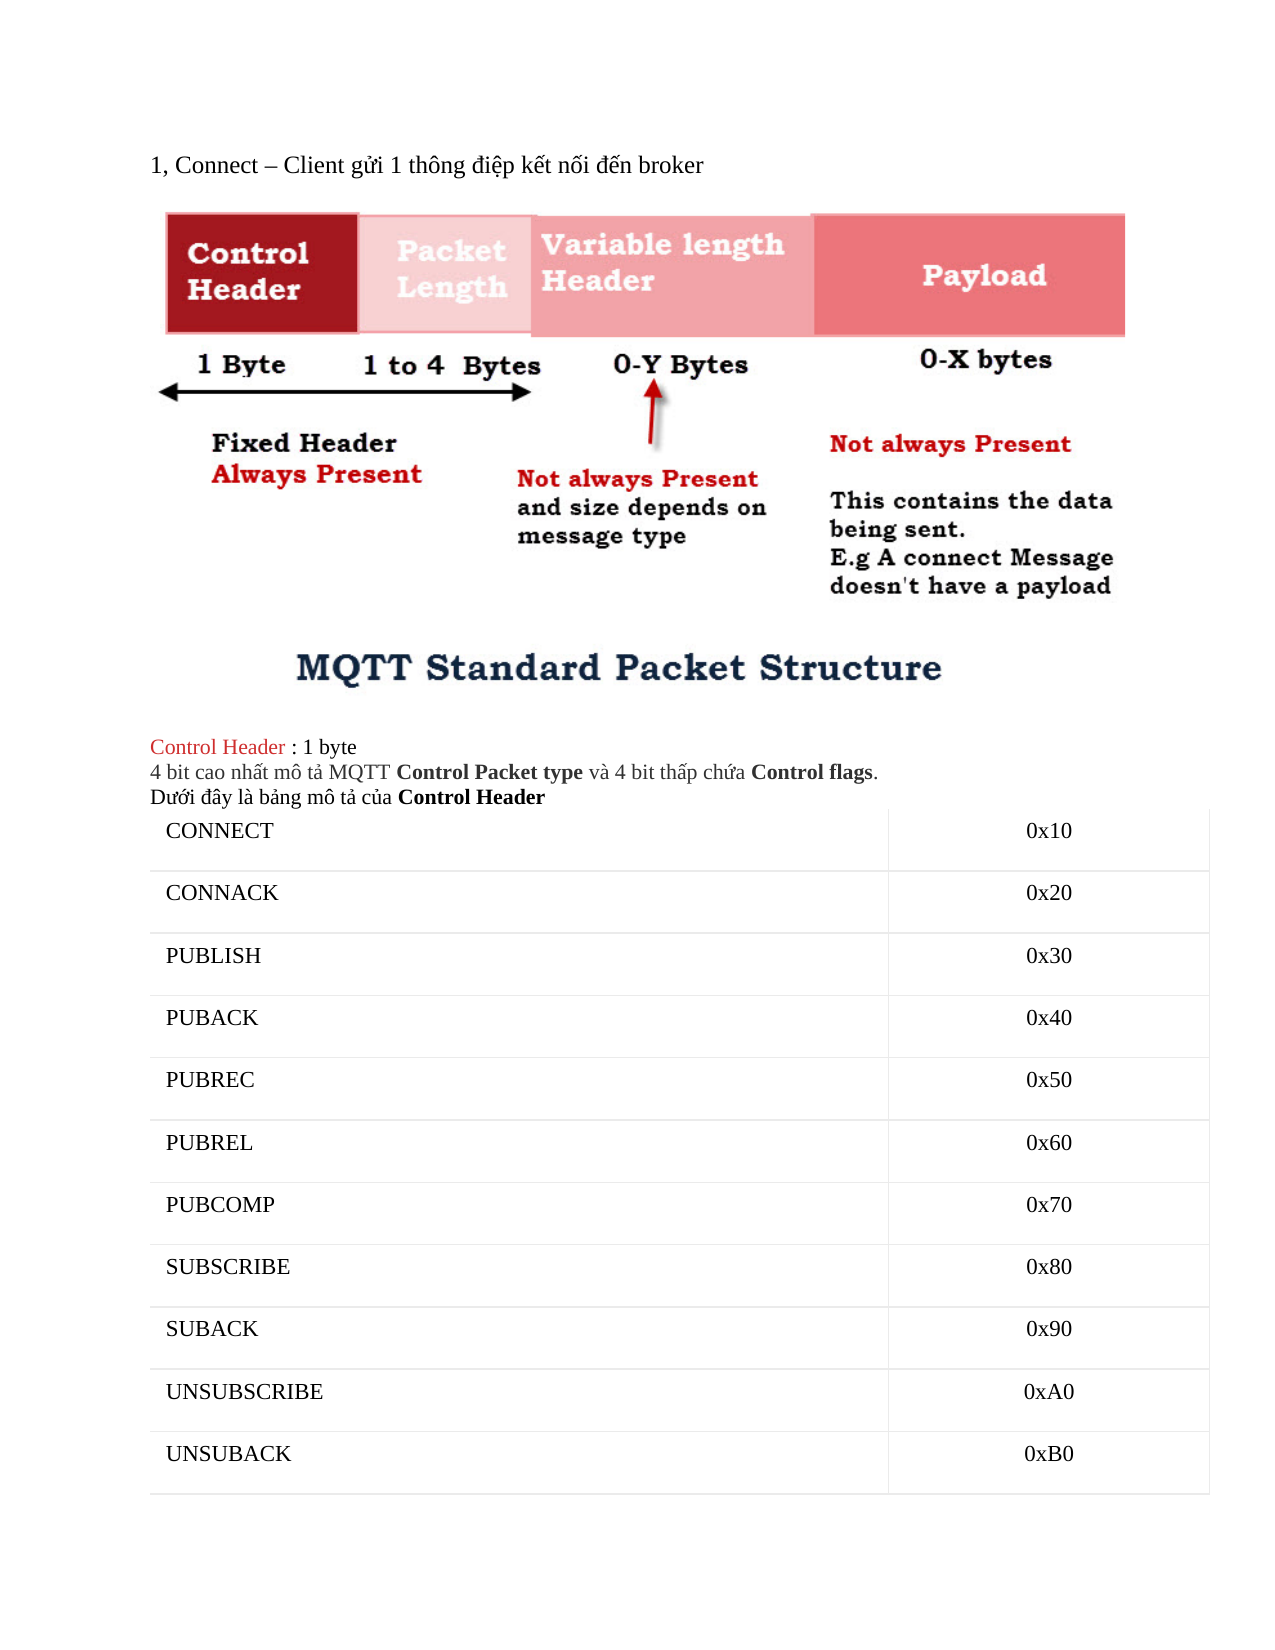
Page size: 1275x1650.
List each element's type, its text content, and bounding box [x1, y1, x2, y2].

table_cell SUBSCRIBE [150, 1245, 888, 1306]
picture [150, 181, 1125, 715]
table_cell 0x60 [889, 1121, 1209, 1181]
text 4 bit cao nhất mô tả MQTT Control Packet type và 4 bit thấp chứa Control flags. [150, 759, 1125, 784]
text Control Header : 1 byte [150, 734, 1125, 759]
table_cell 0xB0 [889, 1432, 1209, 1493]
table_cell SUBACK [150, 1308, 888, 1368]
table_cell 0x70 [889, 1183, 1209, 1244]
table_cell 0xA0 [889, 1370, 1209, 1431]
table_header 0x10 [889, 809, 1209, 870]
table_cell PUBLISH [150, 934, 888, 994]
subtitle 1, Connect – Client gửi 1 thông điệp kết nối đến broker [150, 150, 1125, 179]
table_cell 0x40 [889, 996, 1209, 1057]
table_cell 0x90 [889, 1308, 1209, 1368]
table_cell 0x50 [889, 1058, 1209, 1119]
table_cell PUBREC [150, 1058, 888, 1119]
table_cell CONNACK [150, 872, 888, 932]
table_cell 0x30 [889, 934, 1209, 994]
table_cell UNSUBACK [150, 1432, 888, 1493]
table_cell PUBCOMP [150, 1183, 888, 1244]
table_cell 0x20 [889, 872, 1209, 932]
text Dưới đây là bảng mô tả của Control Header [150, 784, 1125, 809]
table_header CONNECT [150, 809, 888, 870]
table_cell PUBREL [150, 1121, 888, 1181]
table_cell PUBACK [150, 996, 888, 1057]
table_cell 0x80 [889, 1245, 1209, 1306]
table_cell UNSUBSCRIBE [150, 1370, 888, 1431]
